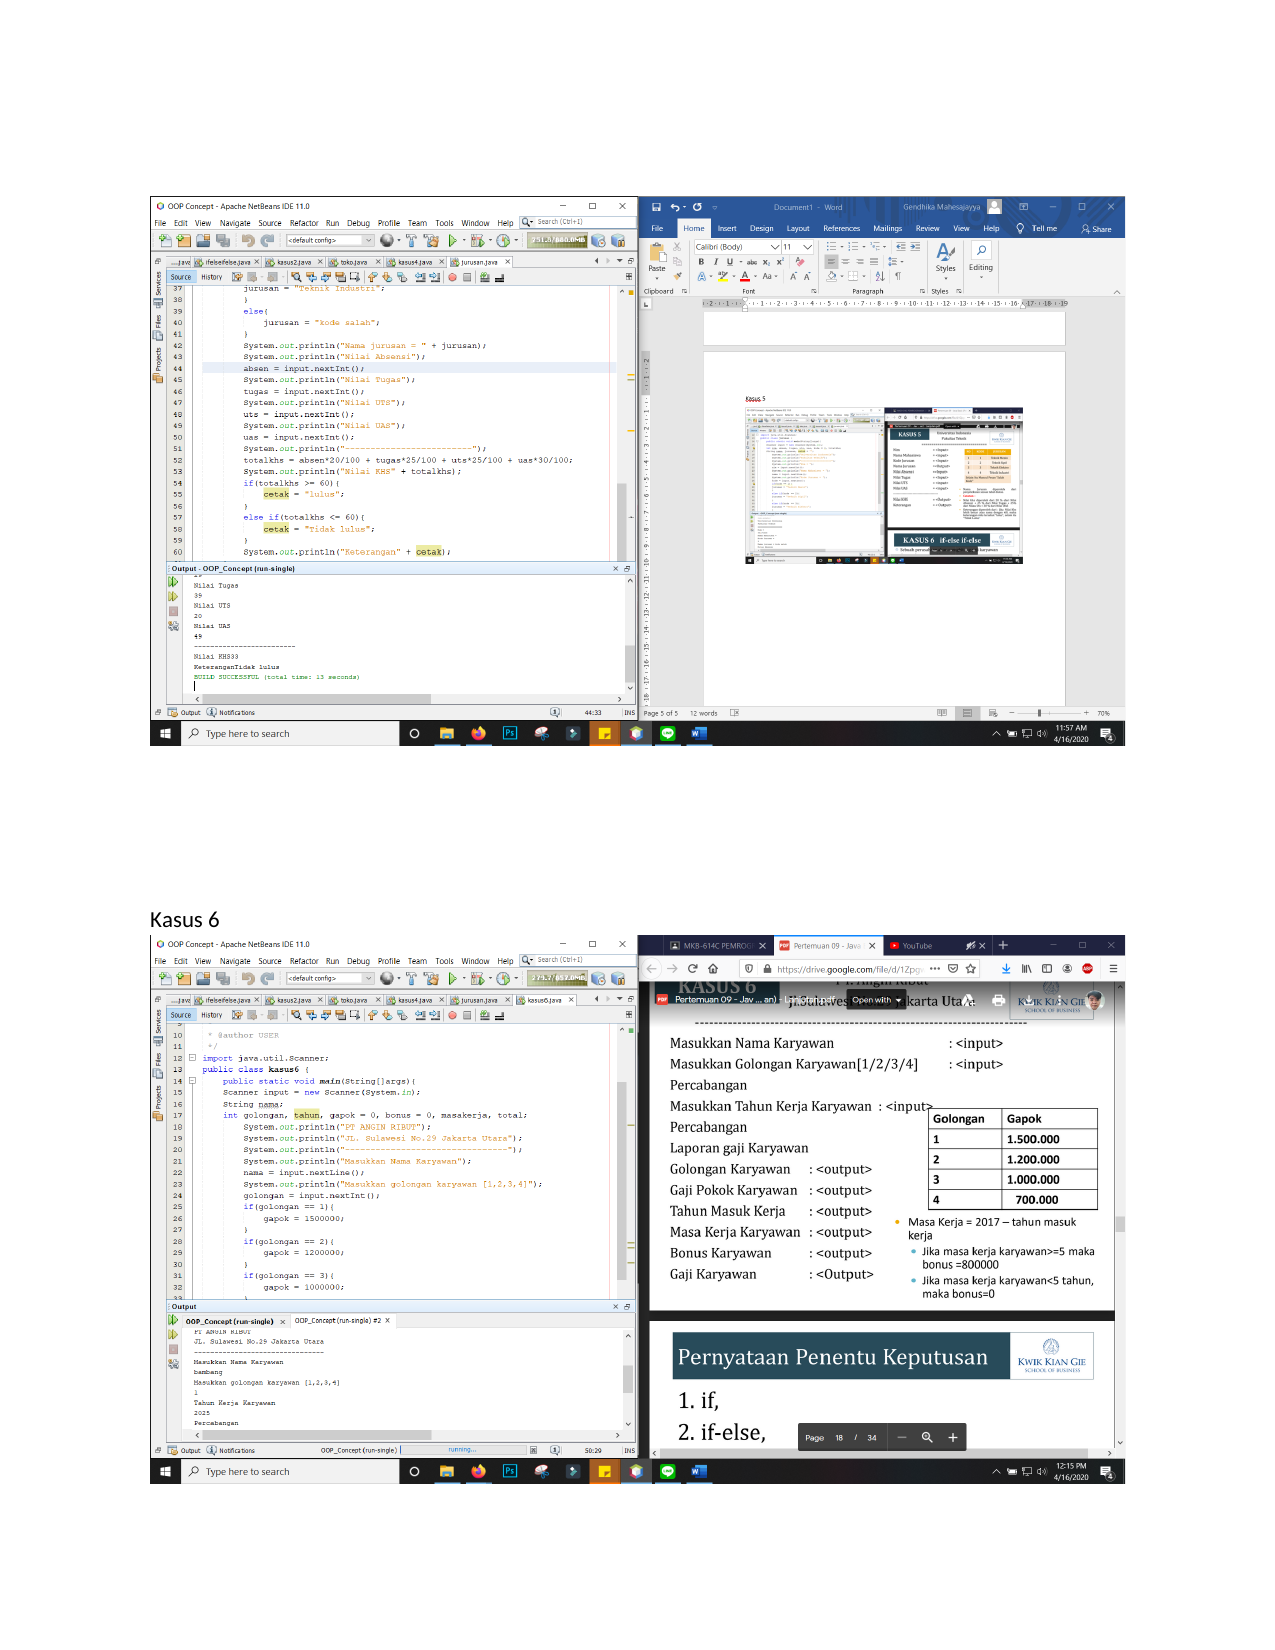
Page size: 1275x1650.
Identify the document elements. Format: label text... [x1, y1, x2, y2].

picture [150, 935, 1125, 1484]
picture [150, 196, 1125, 746]
text Kasus 6 [150, 905, 1125, 935]
